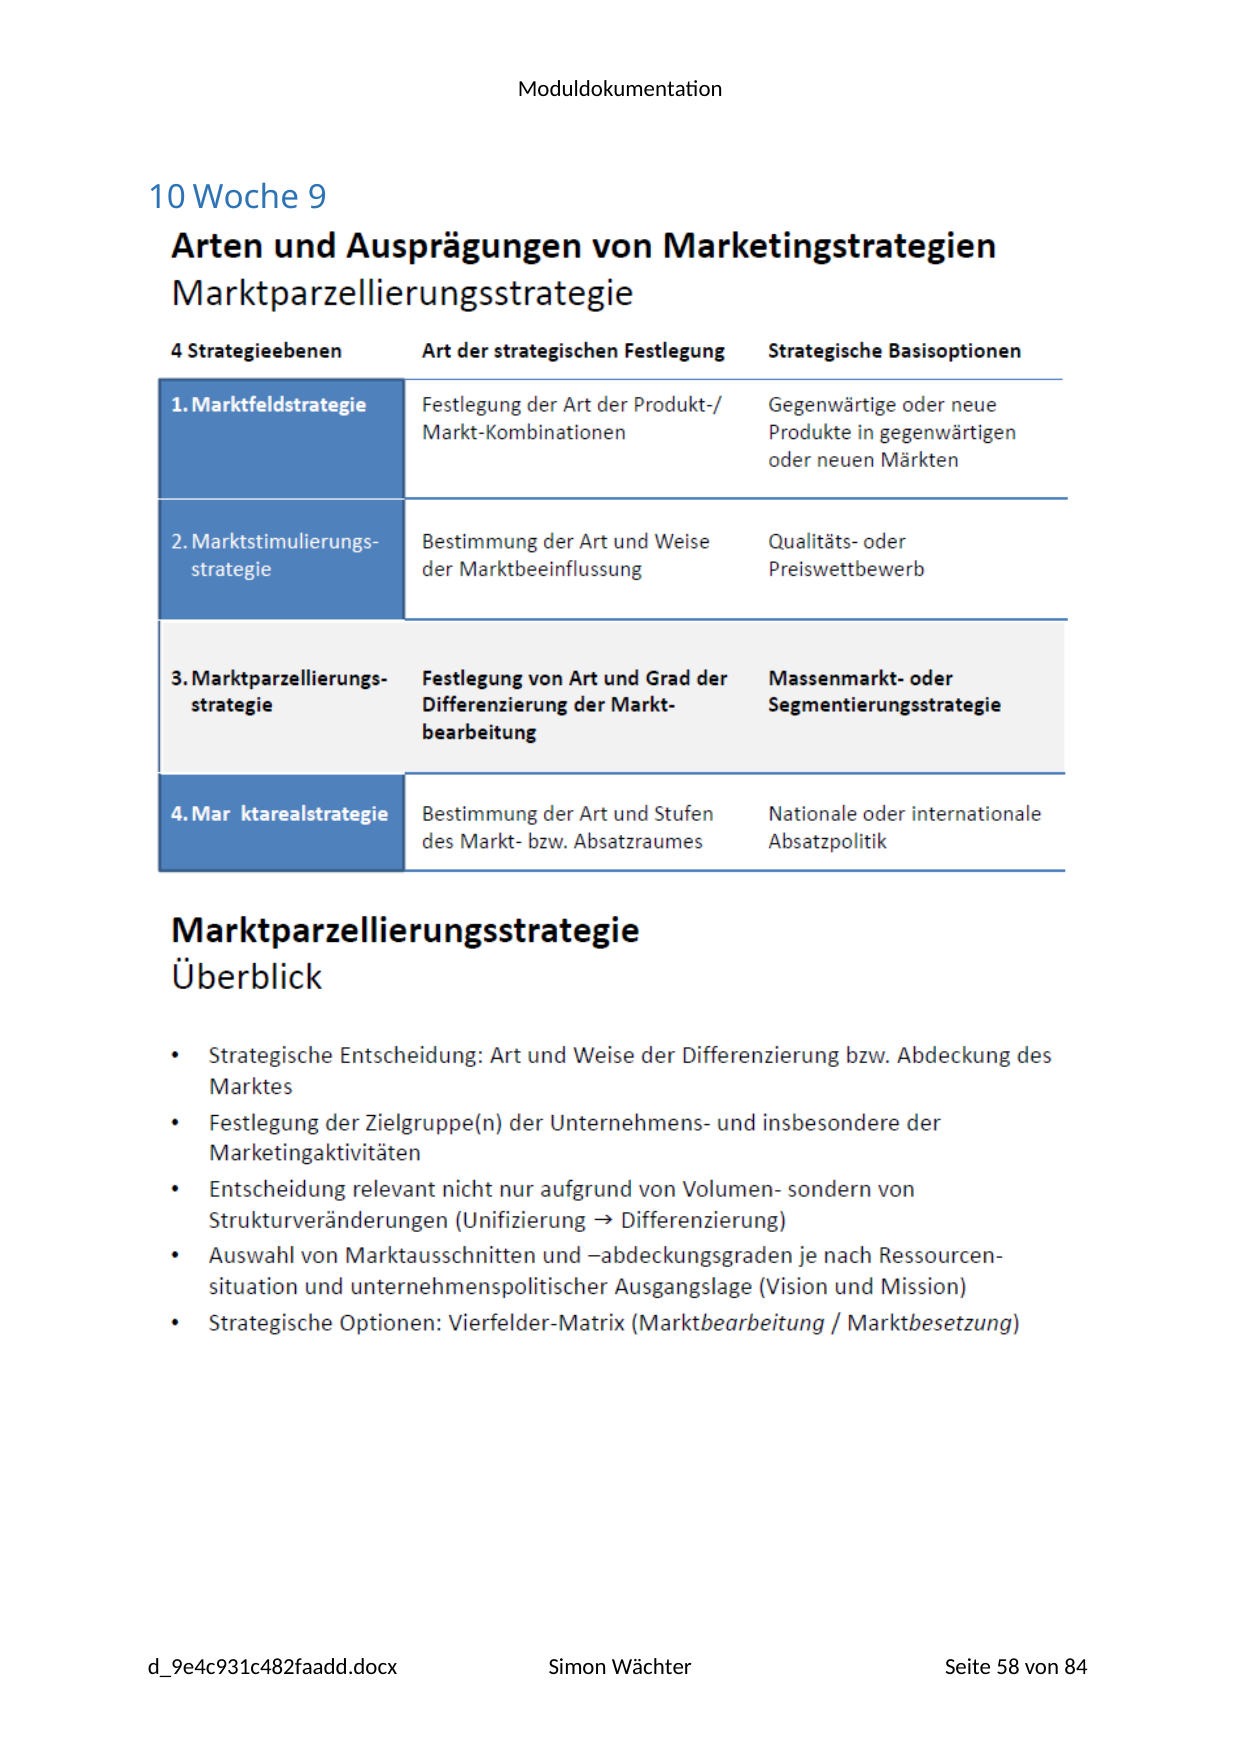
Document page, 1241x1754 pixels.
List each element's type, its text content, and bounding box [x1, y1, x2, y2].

picture [147, 902, 1093, 1354]
subtitle Woche 9 [148, 173, 1093, 218]
picture [147, 221, 1093, 884]
